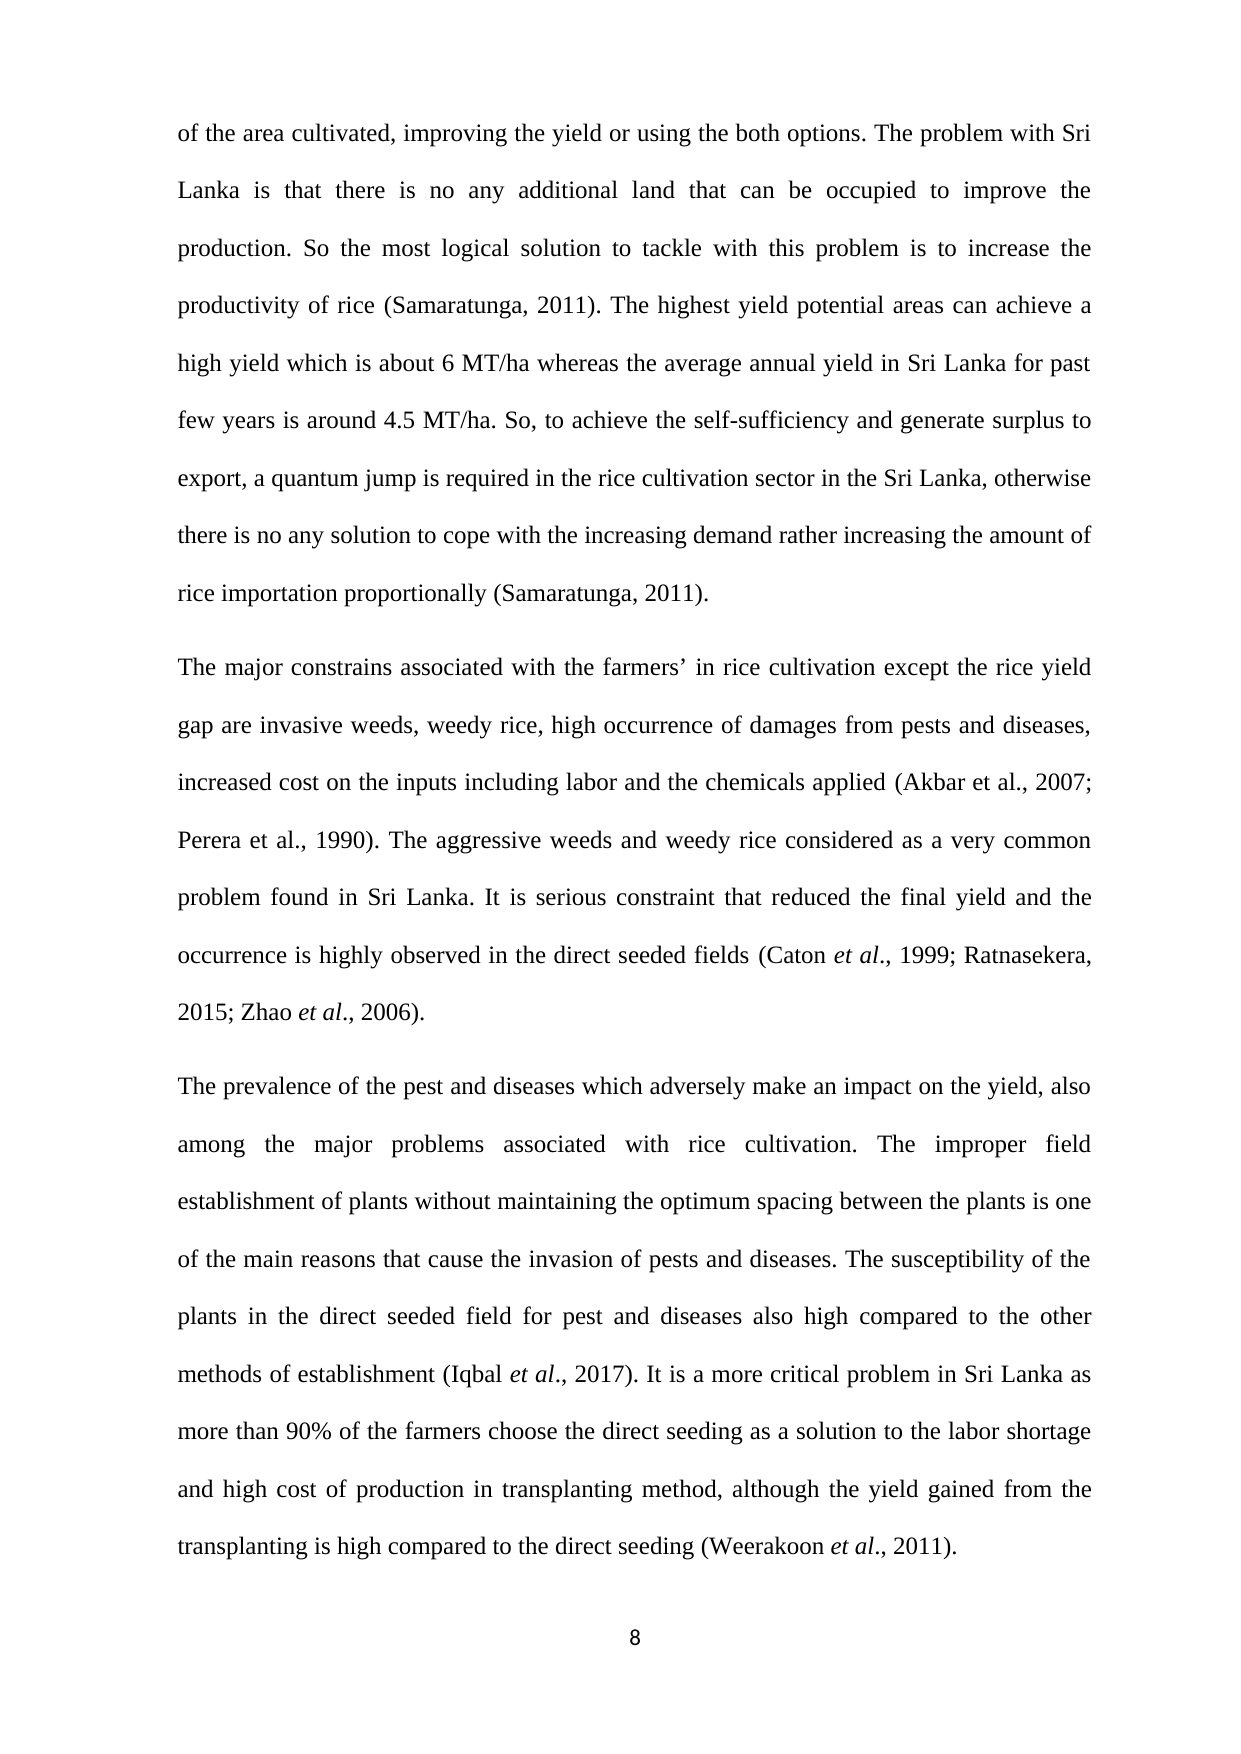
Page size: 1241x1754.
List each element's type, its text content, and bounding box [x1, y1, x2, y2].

text The prevalence of the pest and diseases which adversely make an impact on the yield, also among the major problems associated with rice cultivation. The improper field establishment of plants without maintaining the optimum spacing between the plants is one of the main reasons that cause the invasion of pests and diseases. The susceptibility of the plants in the direct seeded field for pest and diseases also high compared to the other methods of establishment (Iqbal et al., 2017). It is a more critical problem in Sri Lanka as more than 90% of the farmers choose the direct seeding as a solution to the labor shortage and high cost of production in transplanting method, although the yield gained from the transplanting is high compared to the direct seeding (Weerakoon et al., 2011). [177, 1071, 1092, 1560]
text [177, 118, 1092, 607]
text The major constrains associated with the farmers’ in rice cultivation except the rice yield gap are invasive weeds, weedy rice, high occurrence of damages from pests and diseases, increased cost on the inputs including labor and the chemicals applied (Akbar et al., 2007; Perera et al., 1990). The aggressive weeds and weedy rice considered as a very common problem found in Sri Lanka. It is serious constraint that reduced the final yield and the occurrence is highly observed in the direct seeded fields (Caton et al., 1999; Ratnasekera, 2015; Zhao et al., 2006). [177, 652, 1092, 1026]
